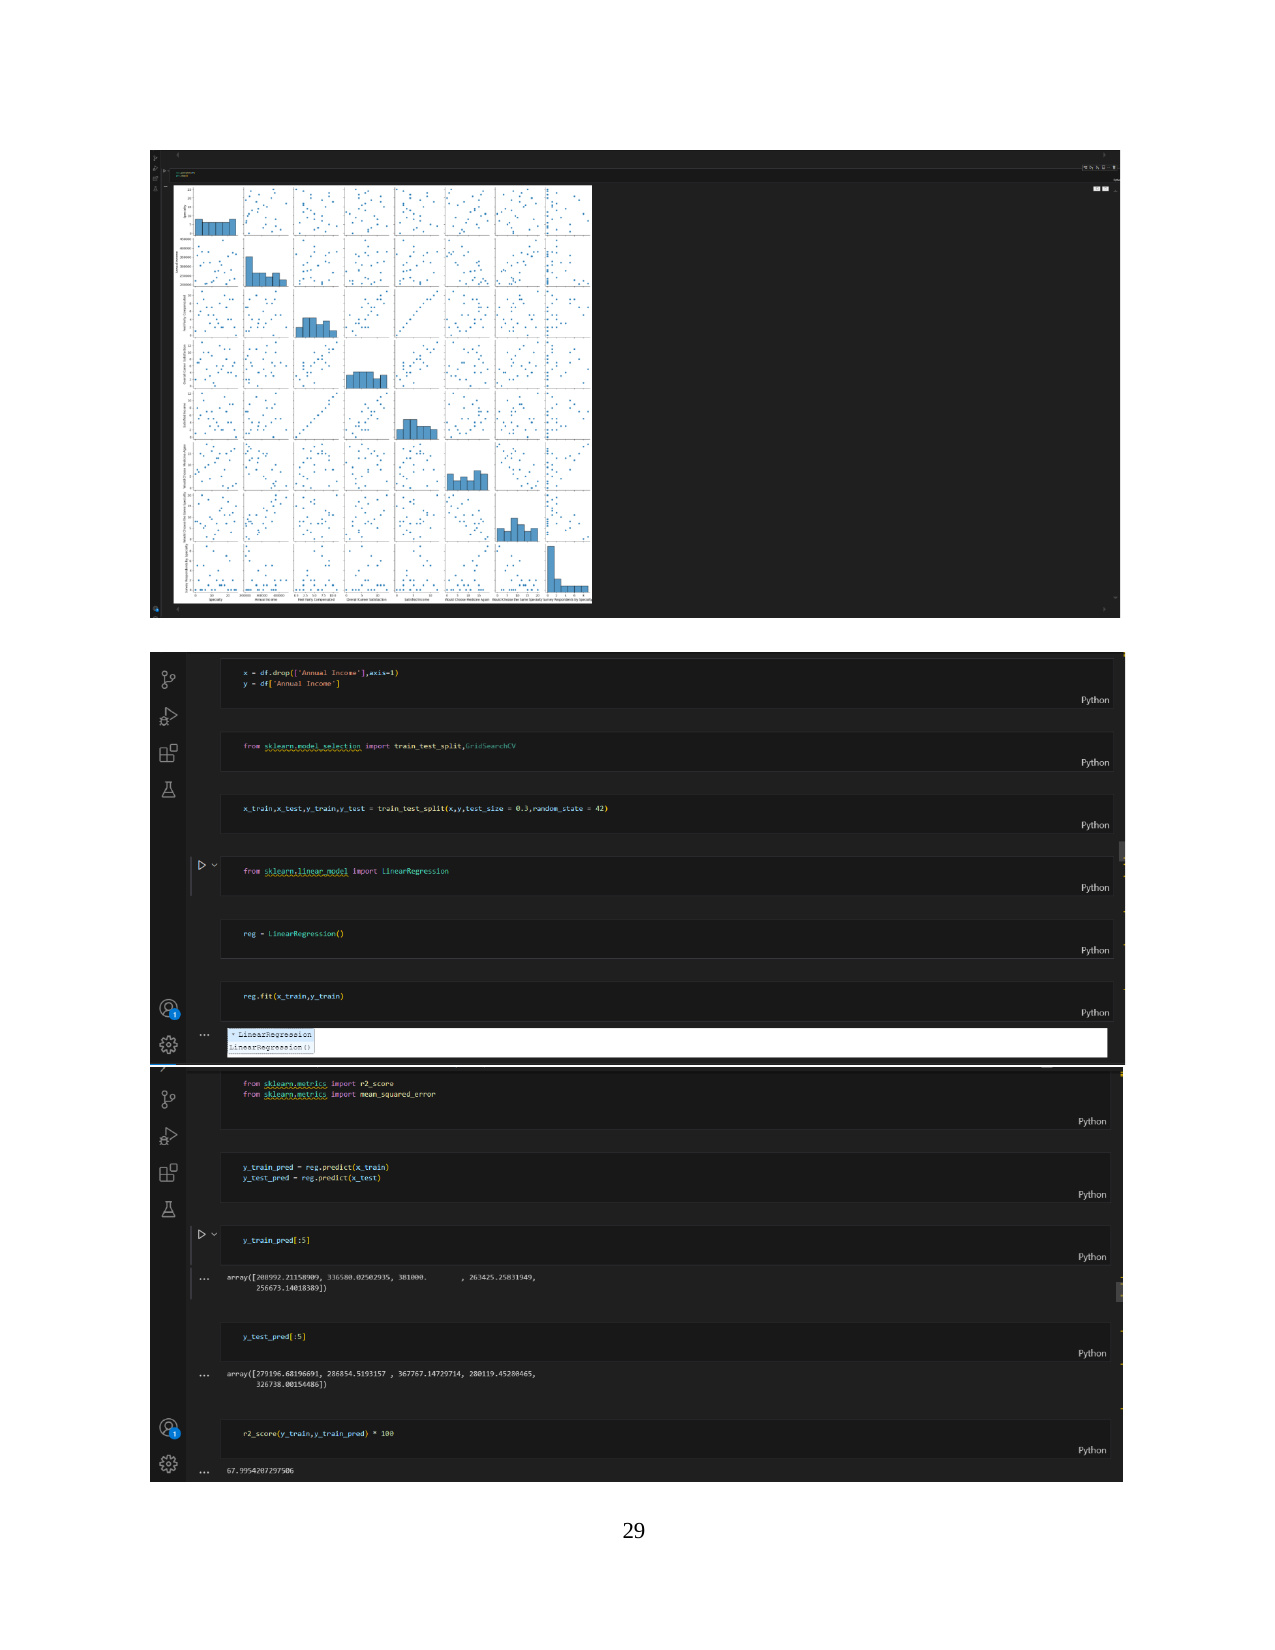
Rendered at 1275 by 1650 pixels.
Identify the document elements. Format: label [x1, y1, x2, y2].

picture [150, 652, 1125, 1065]
picture [150, 1067, 1123, 1482]
picture [150, 150, 1121, 618]
